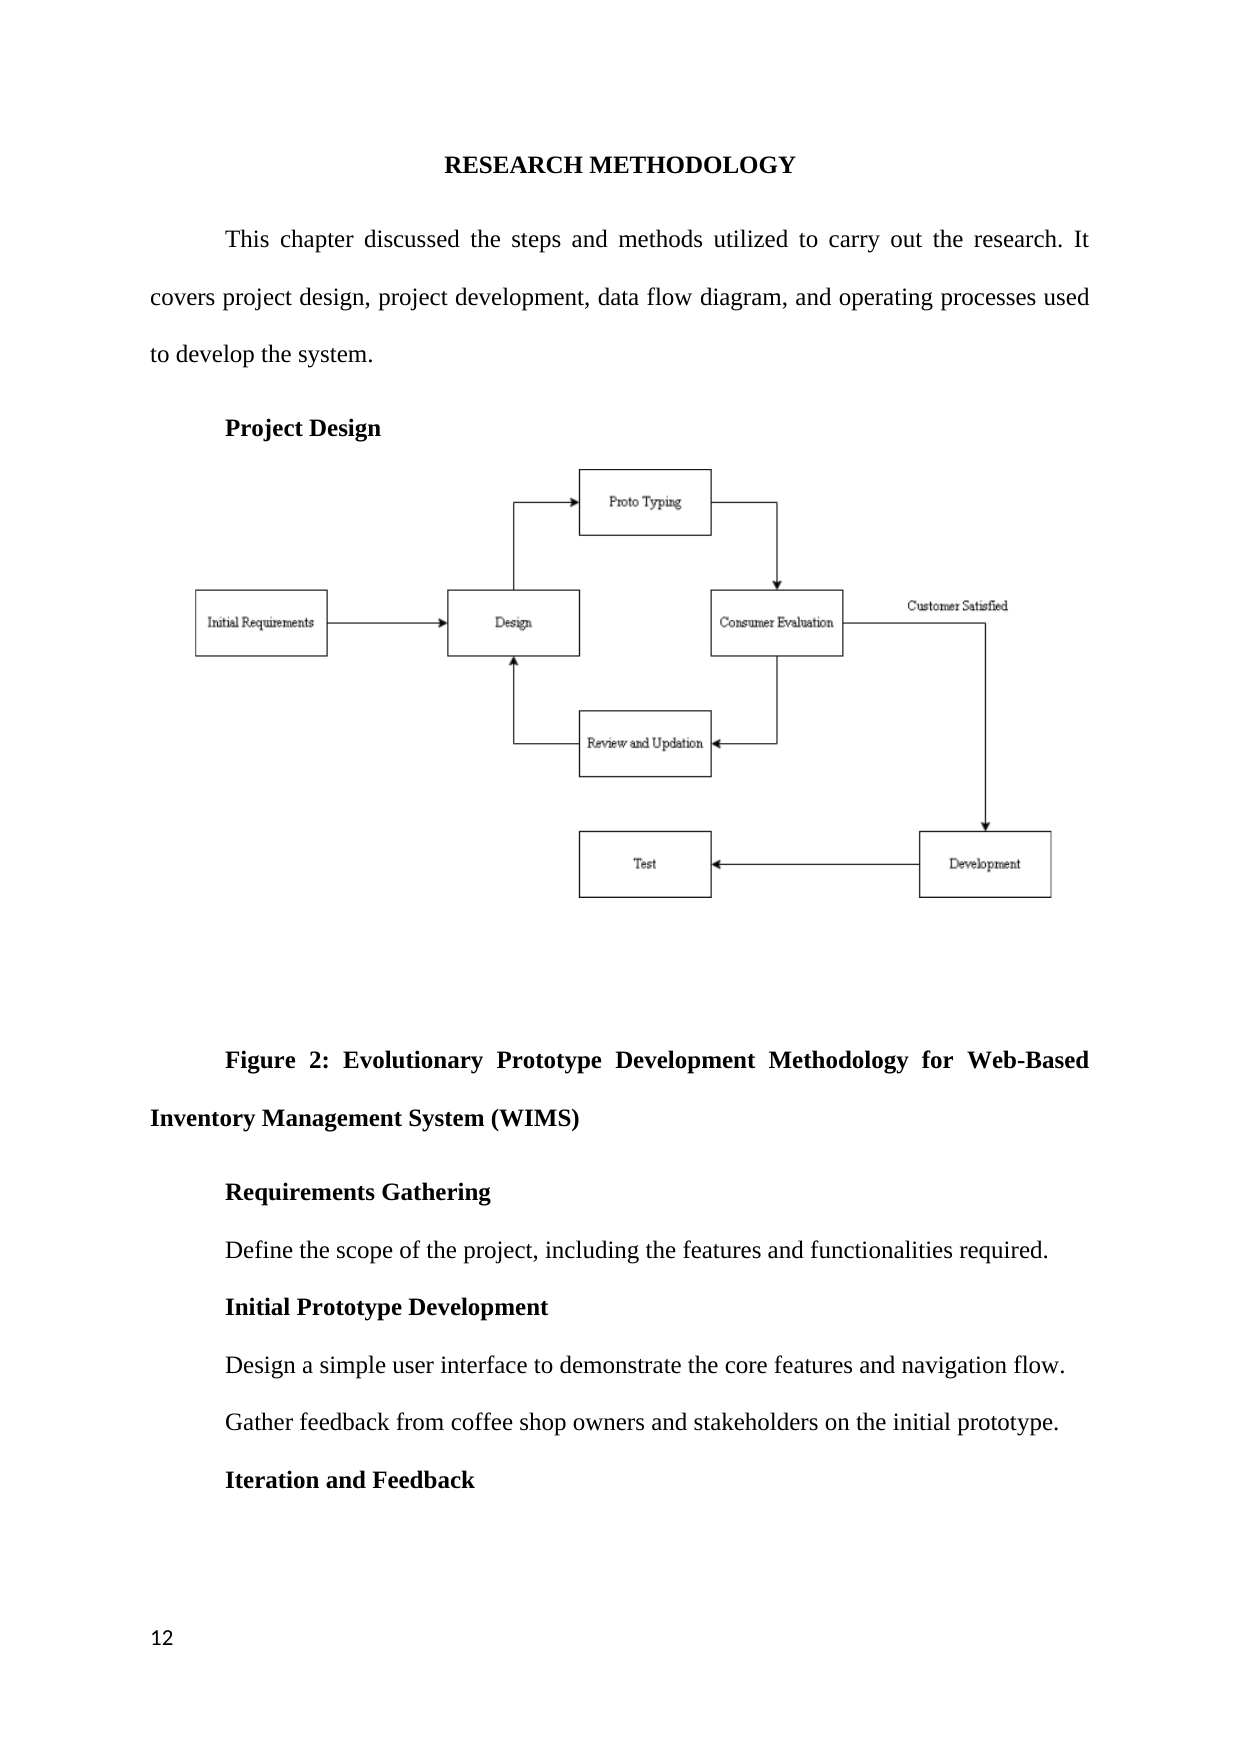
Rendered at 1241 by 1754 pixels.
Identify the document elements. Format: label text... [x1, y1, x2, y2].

text RESEARCH METHODOLOGY [150, 150, 1090, 179]
text Define the scope of the project, including the features and functionalities required. [150, 1235, 1090, 1263]
text Requirements Gathering [150, 1177, 1090, 1206]
text Iteration and Feedback [150, 1465, 1090, 1493]
text Design a simple user interface to demonstrate the core features and navigation flow. [150, 1350, 1090, 1378]
text Initial Prototype Development [150, 1292, 1090, 1321]
text Project Design [150, 413, 1090, 442]
picture [195, 469, 1052, 898]
text Gather feedback from coffee shop owners and stakeholders on the initial prototype. [150, 1407, 1090, 1436]
text This chapter discussed the steps and methods utilized to carry out the research. It covers project design, project development, data flow diagram, and operating processes used to develop the system. [150, 224, 1090, 368]
text Figure 2: Evolutionary Prototype Development Methodology for Web-Based Inventory Management System (WIMS) [150, 1046, 1090, 1132]
